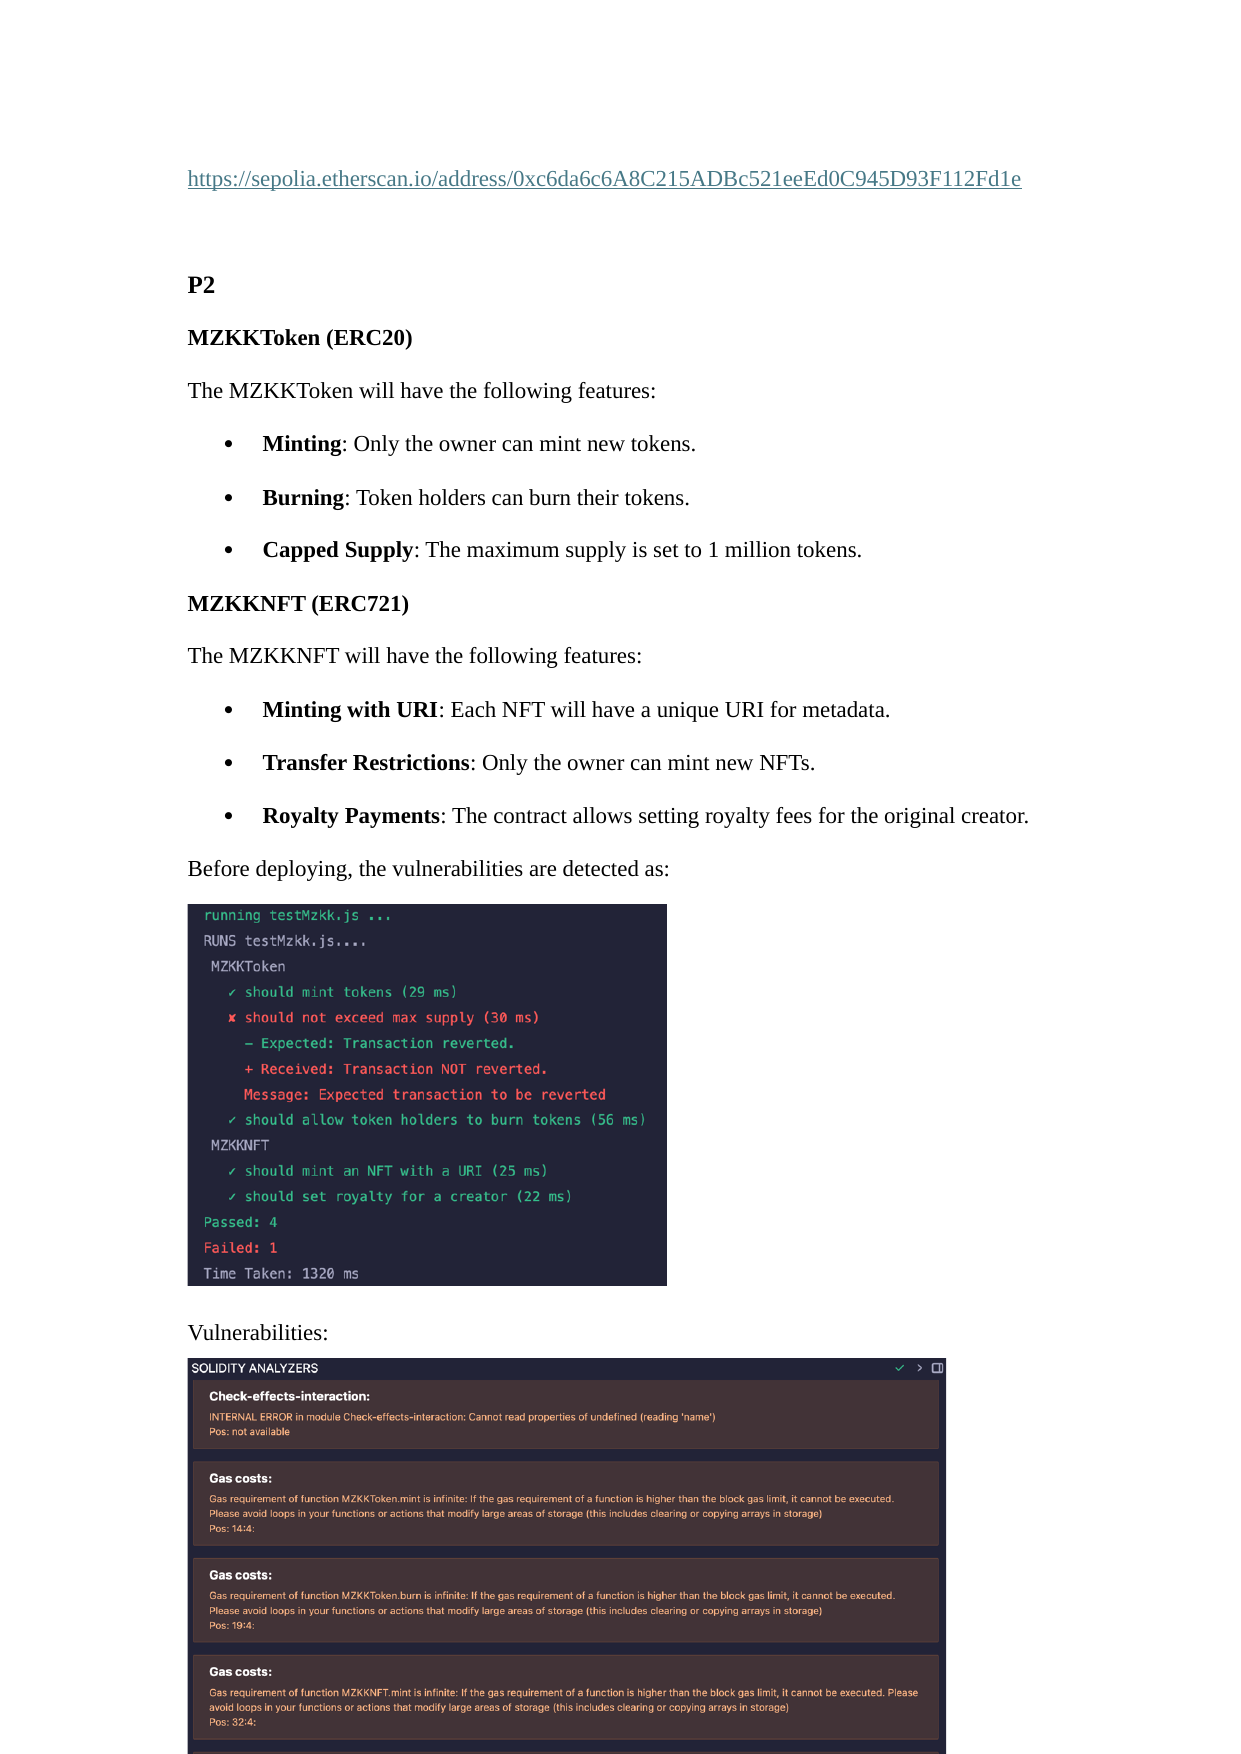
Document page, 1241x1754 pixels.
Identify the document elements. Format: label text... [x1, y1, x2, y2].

text Before deploying, the vulnerabilities are detected as: [187, 852, 1053, 884]
list Royalty Payments: The contract allows setting royalty fees for the original creator. [225, 799, 1053, 831]
list Transfer Restrictions: Only the owner can mint new NFTs. [225, 746, 1053, 778]
list Burning: Token holders can burn their tokens. [225, 481, 1053, 513]
text MZKKToken (ERC20) [187, 321, 1053, 354]
text P2 [187, 268, 1053, 301]
picture [187, 904, 667, 1286]
list Capped Supply: The maximum supply is set to 1 million tokens. [225, 533, 1053, 566]
text Vulnerabilities: [187, 1316, 1053, 1348]
text The MZKKNFT will have the following features: [187, 639, 1053, 672]
text The MZKKToken will have the following features: [187, 374, 1053, 407]
list Minting: Only the owner can mint new tokens. [225, 427, 1053, 460]
list Minting with URI: Each NFT will have a unique URI for metadata. [225, 693, 1053, 725]
text MZKKNFT (ERC721) [187, 587, 1053, 619]
picture [187, 1358, 947, 1754]
text https://sepolia.etherscan.io/address/0xc6da6c6A8C215ADBc521eeEd0C945D93F112Fd1e [187, 162, 1053, 194]
